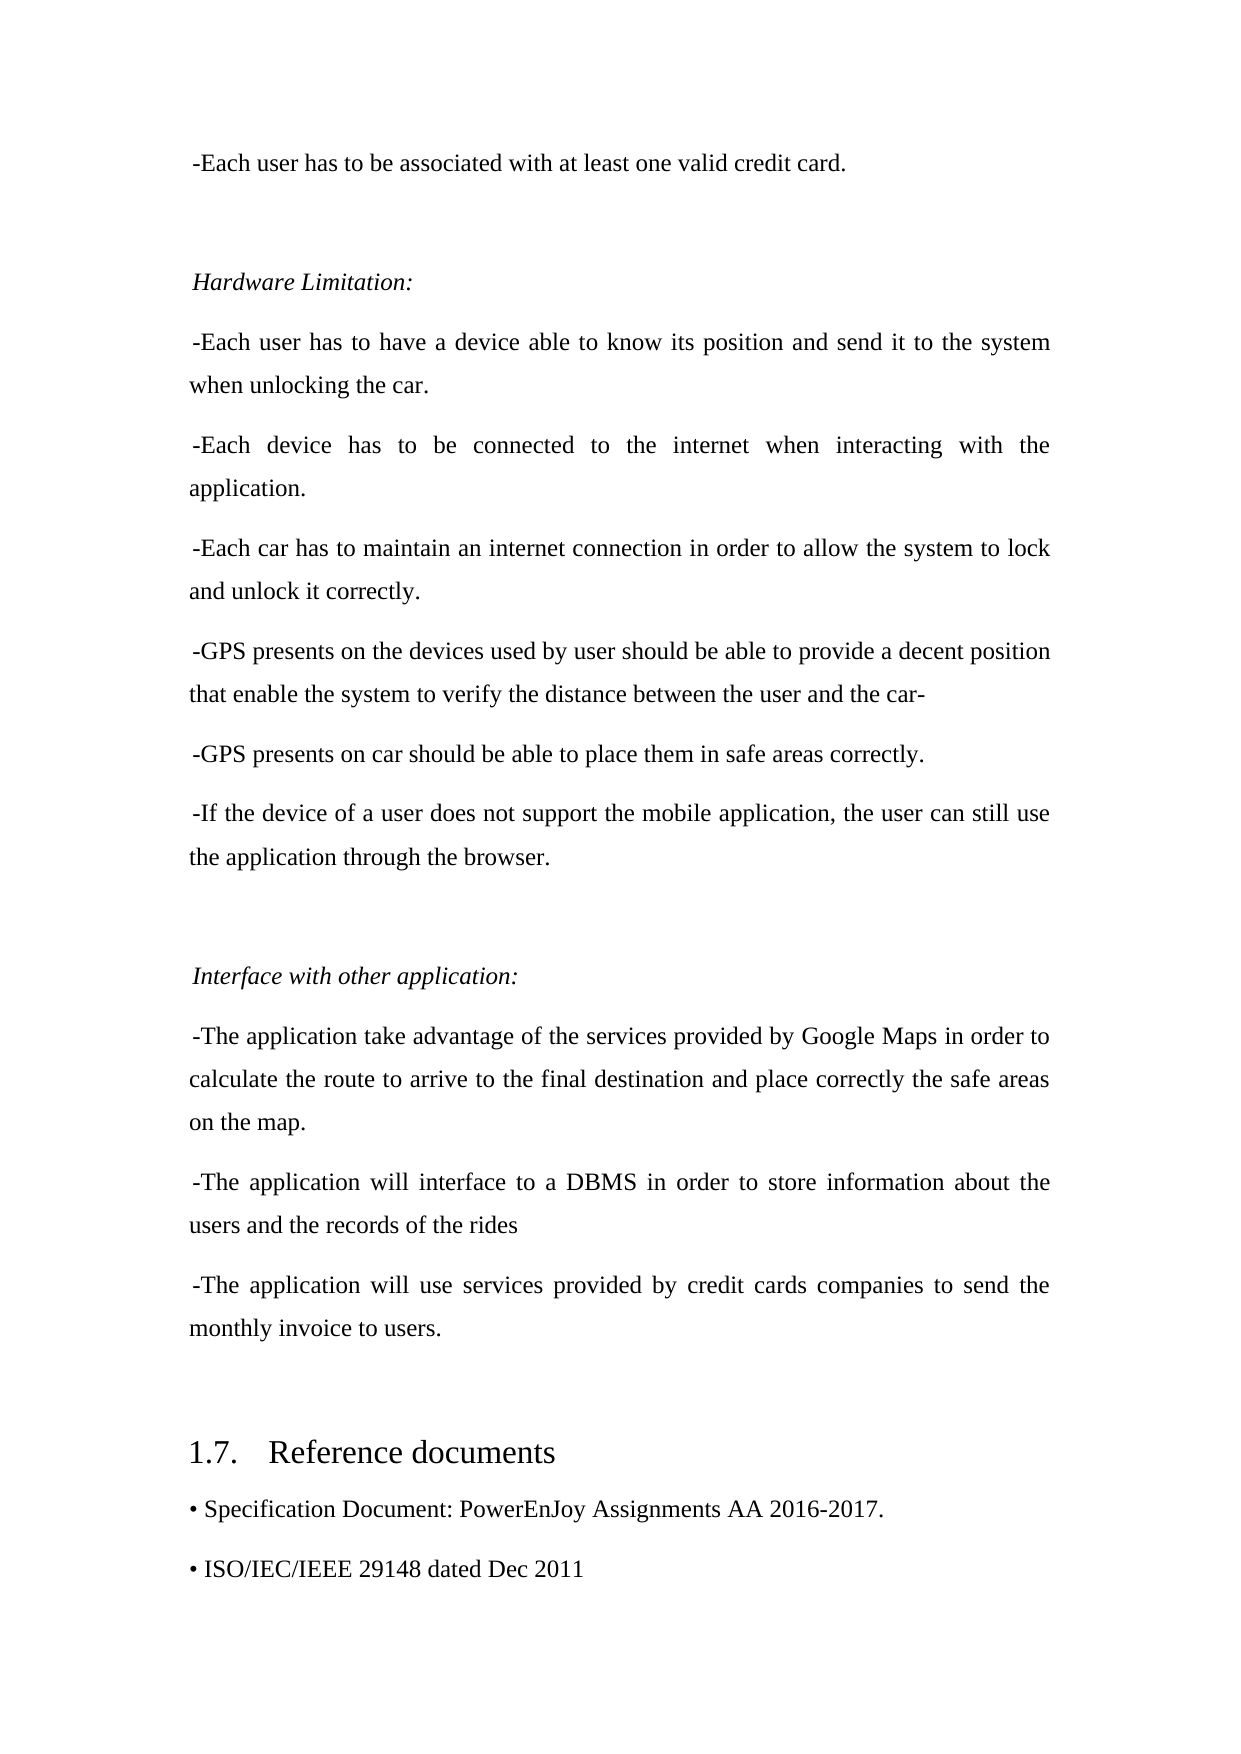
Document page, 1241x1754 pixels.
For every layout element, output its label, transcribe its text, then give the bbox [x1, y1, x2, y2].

text -GPS presents on the devices used by user should be able to provide a decent position that enable the system to verify the distance between the user and the car- [189, 636, 1051, 708]
text -The application will use services provided by credit cards companies to send the monthly invoice to users. [189, 1270, 1051, 1342]
text -If the device of a user does not support the mobile application, the user can still use the application through the browser. [189, 798, 1051, 870]
text Hardware Limitation: [189, 267, 1051, 296]
text -The application will interface to a DBMS in order to store information about the users and the records of the rides [189, 1167, 1051, 1239]
text Interface with other application: [189, 961, 1051, 990]
text -The application take advantage of the services provided by Google Maps in order to calculate the route to arrive to the final destination and place correctly the safe areas on the map. [189, 1021, 1051, 1136]
text -Each device has to be connected to the internet when interacting with the application. [189, 430, 1051, 502]
text -GPS presents on car should be able to place them in safe areas correctly. [189, 739, 1051, 767]
subtitle Reference documents [188, 1433, 1051, 1471]
text -Each user has to have a device able to know its position and send it to the system when unlocking the car. [189, 327, 1051, 399]
text • ISO/IEC/IEEE 29148 dated Dec 2011 [189, 1554, 1051, 1583]
text -Each car has to maintain an internet connection in order to allow the system to lock and unlock it correctly. [189, 533, 1051, 605]
text -Each user has to be associated with at least one valid credit card. [189, 148, 1051, 176]
text • Specification Document: PowerEnJoy Assignments AA 2016-2017. [189, 1494, 1051, 1523]
